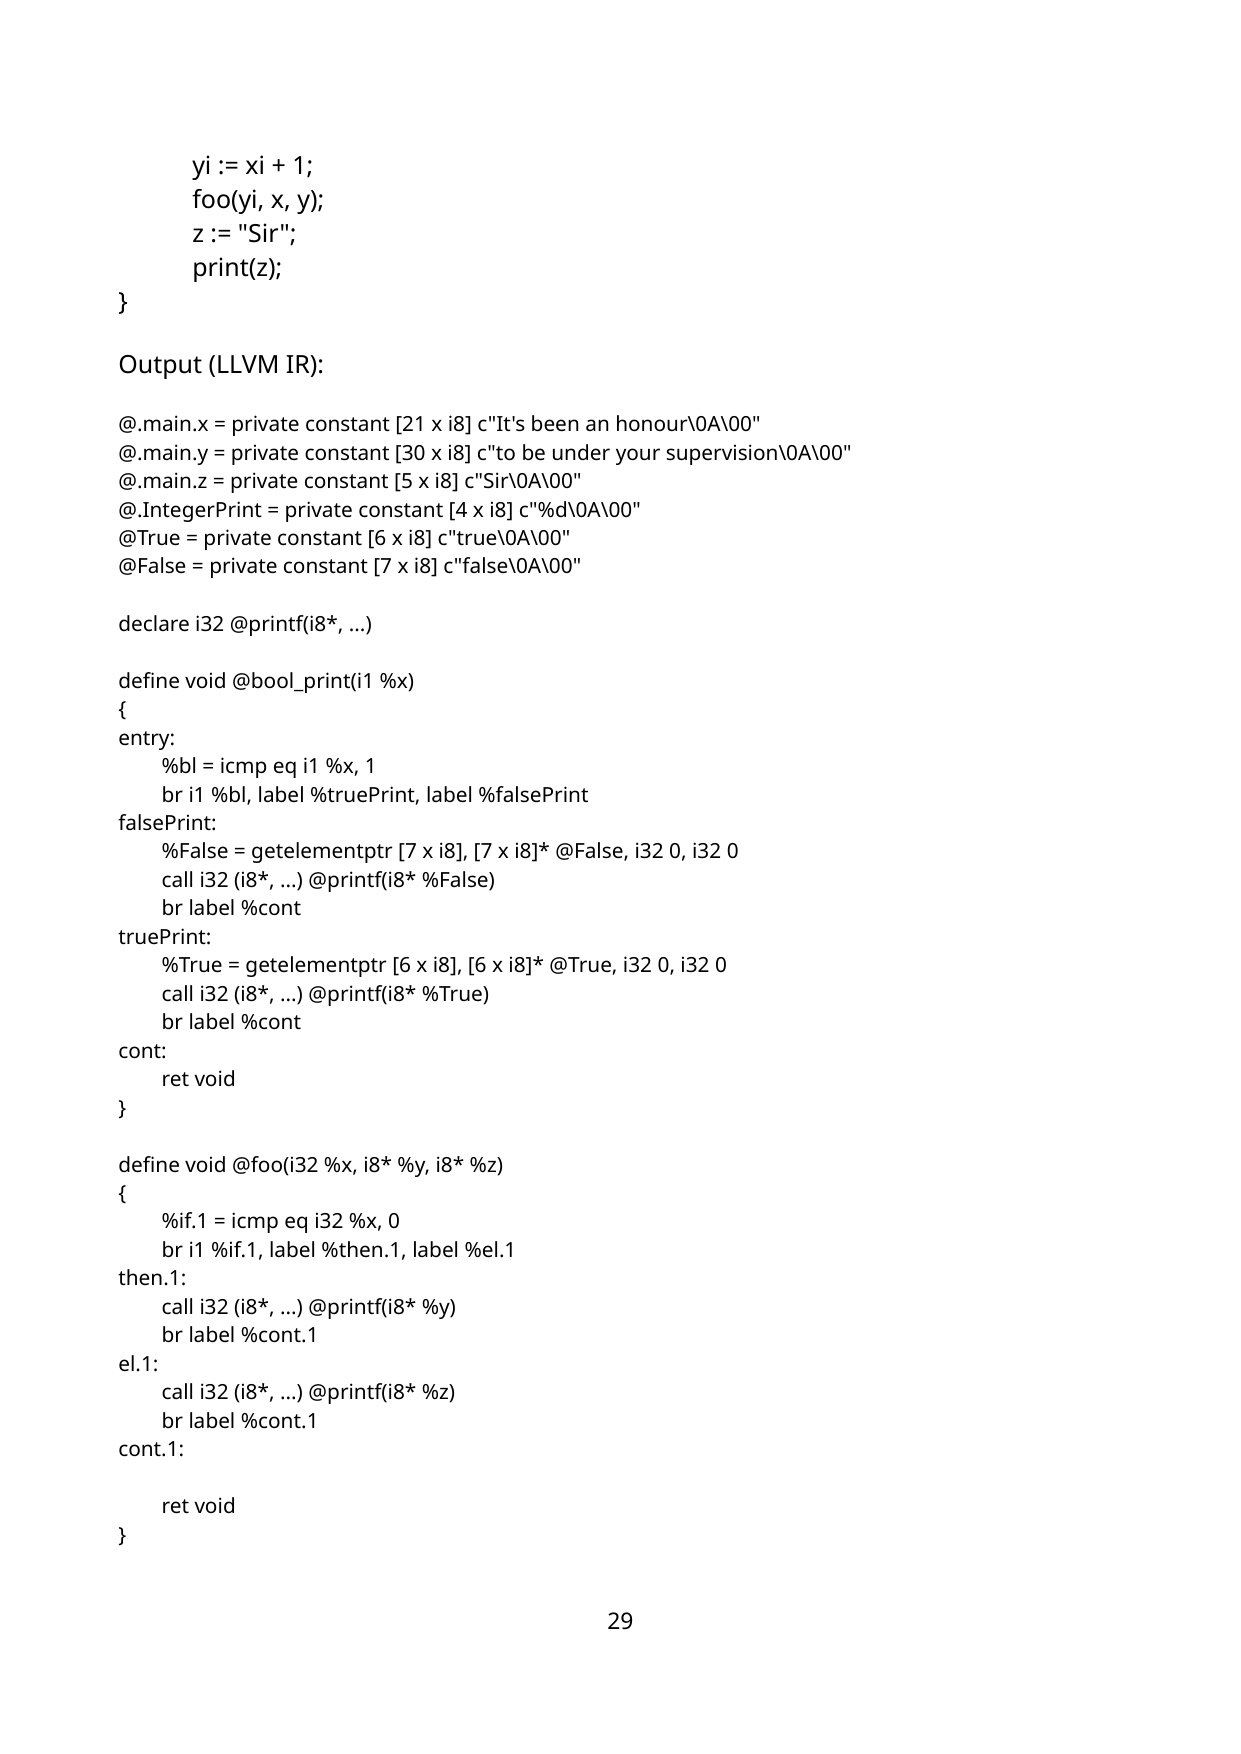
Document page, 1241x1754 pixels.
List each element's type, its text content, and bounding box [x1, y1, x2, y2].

text %False = getelementptr [7 x i8], [7 x i8]* @False, i32 0, i32 0 [118, 837, 1122, 865]
text falsePrint: [118, 808, 1122, 837]
text @.main.x = private constant [21 x i8] c"It's been an honour\0A\00" [118, 409, 1122, 438]
text call i32 (i8*, ...) @printf(i8* %y) [118, 1292, 1122, 1320]
text br label %cont [118, 1007, 1122, 1036]
text } [118, 1520, 1122, 1548]
text br i1 %if.1, label %then.1, label %el.1 [118, 1235, 1122, 1263]
text cont: [118, 1036, 1122, 1064]
text %bl = icmp eq i1 %x, 1 [118, 751, 1122, 780]
text @True = private constant [6 x i8] c"true\0A\00" [118, 523, 1122, 552]
text } [118, 1093, 1122, 1121]
text call i32 (i8*, ...) @printf(i8* %False) [118, 865, 1122, 893]
text br label %cont [118, 893, 1122, 922]
text br label %cont.1 [118, 1406, 1122, 1434]
text @.IntegerPrint = private constant [4 x i8] c"%d\0A\00" [118, 495, 1122, 523]
text cont.1: [118, 1434, 1122, 1463]
text %True = getelementptr [6 x i8], [6 x i8]* @True, i32 0, i32 0 [118, 950, 1122, 979]
text define void @bool_print(i1 %x) [118, 666, 1122, 694]
text ret void [118, 1491, 1122, 1520]
text { [118, 694, 1122, 723]
text @.main.z = private constant [5 x i8] c"Sir\0A\00" [118, 466, 1122, 495]
text Output (LLVM IR): [118, 347, 1122, 381]
text br i1 %bl, label %truePrint, label %falsePrint [118, 780, 1122, 808]
text then.1: [118, 1263, 1122, 1292]
text %if.1 = icmp eq i32 %x, 0 [118, 1207, 1122, 1235]
text @False = private constant [7 x i8] c"false\0A\00" [118, 552, 1122, 580]
text { [118, 1178, 1122, 1207]
text print(z); [118, 250, 1122, 284]
text } [118, 284, 1122, 318]
text define void @foo(i32 %x, i8* %y, i8* %z) [118, 1150, 1122, 1178]
text foo(yi, x, y); [118, 182, 1122, 216]
text @.main.y = private constant [30 x i8] c"to be under your supervision\0A\00" [118, 438, 1122, 466]
text br label %cont.1 [118, 1320, 1122, 1349]
text el.1: [118, 1349, 1122, 1377]
text ret void [118, 1064, 1122, 1093]
text call i32 (i8*, ...) @printf(i8* %z) [118, 1377, 1122, 1406]
text call i32 (i8*, ...) @printf(i8* %True) [118, 979, 1122, 1007]
text declare i32 @printf(i8*, ...) [118, 609, 1122, 637]
text entry: [118, 723, 1122, 751]
text yi := xi + 1; [118, 148, 1122, 182]
text truePrint: [118, 922, 1122, 950]
text z := "Sir"; [118, 216, 1122, 250]
